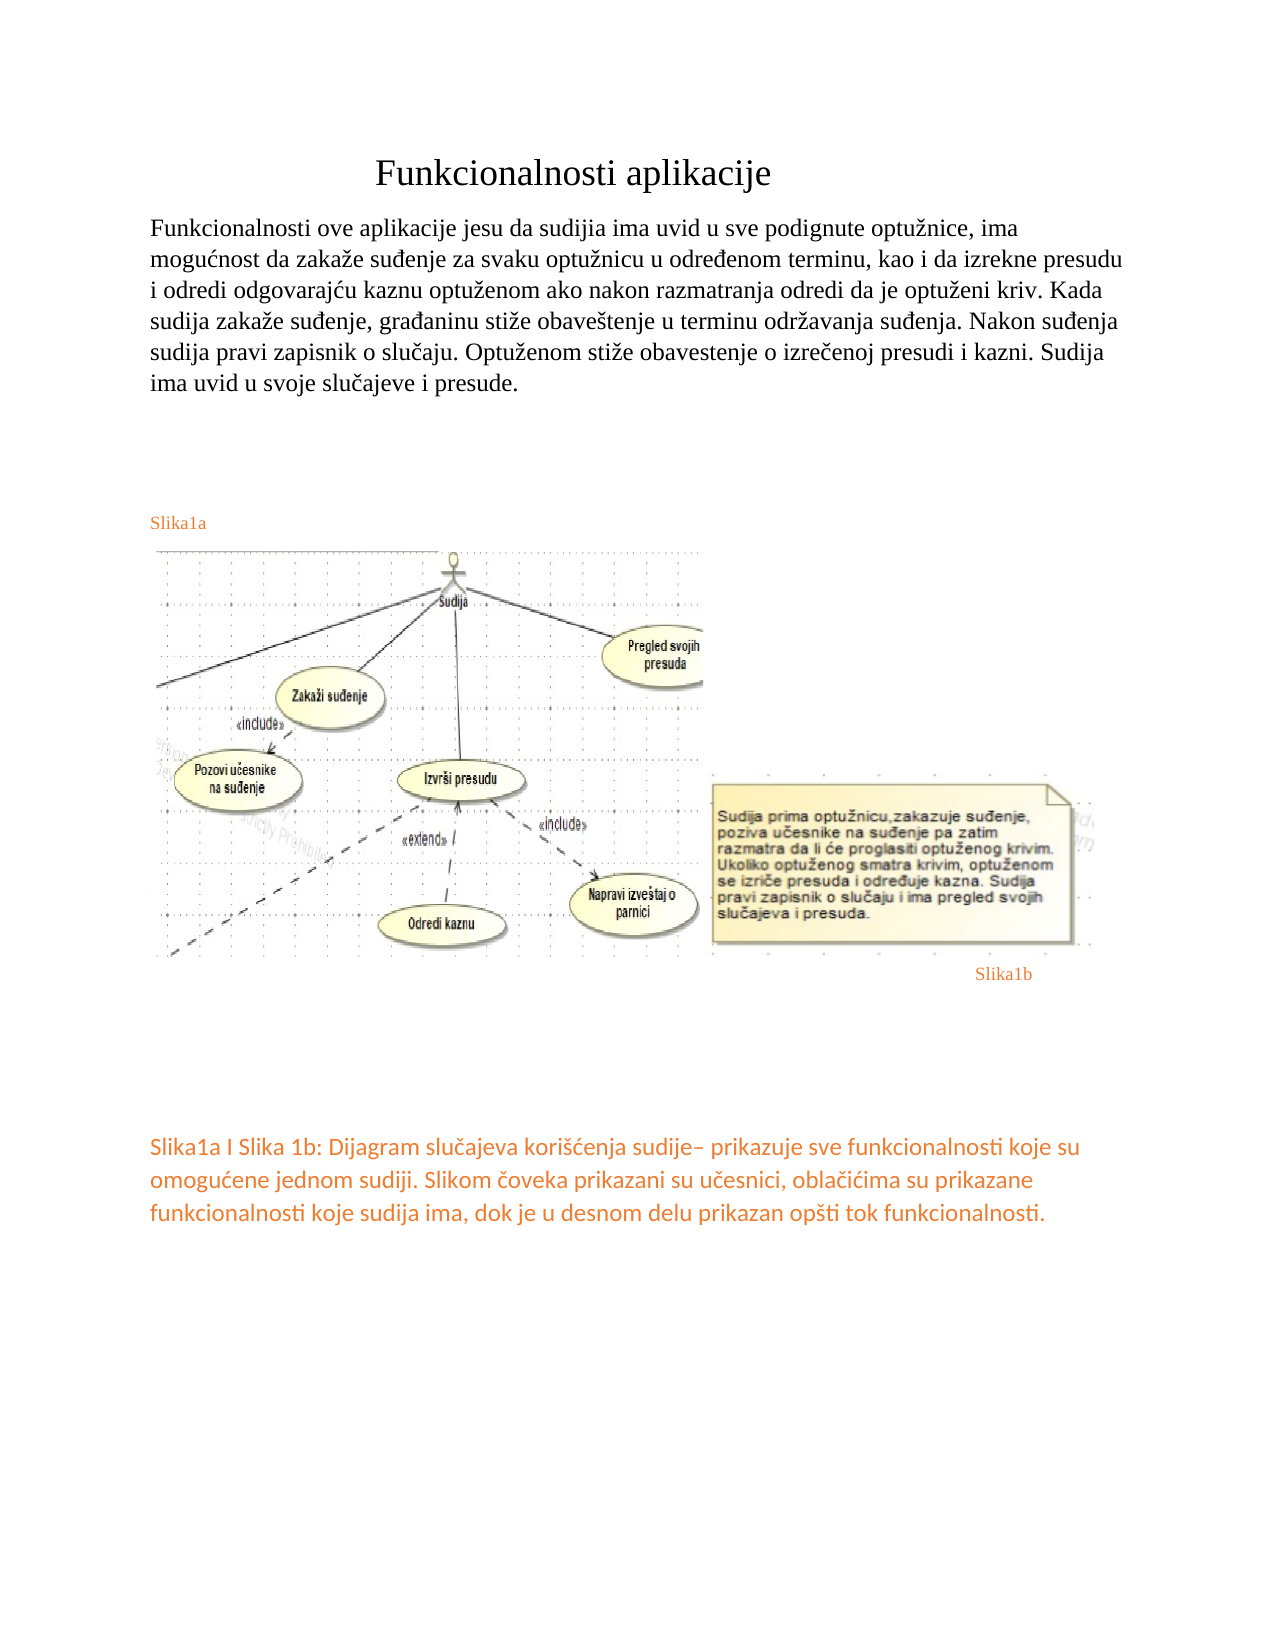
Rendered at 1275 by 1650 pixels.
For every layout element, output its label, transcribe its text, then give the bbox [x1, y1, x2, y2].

text Funkcionalnosti ove aplikacije jesu da sudijia ima uvid u sve podignute optužnice, ima mogućnost da zakaže suđenje za svaku optužnicu u određenom terminu, kao i da izrekne presudu i odredi odgovarajću kaznu optuženom ako nakon razmatranja odredi da je optuženi kriv. Kada sudija zakaže suđenje, građaninu stiže obaveštenje u terminu održavanja suđenja. Nakon suđenja sudija pravi zapisnik o slučaju. Optuženom stiže obavestenje o izrečenoj presudi i kazni. Sudija ima uvid u svoje slučajeve i presude. [150, 213, 1125, 397]
text Slika1a I Slika 1b: Dijagram slučajeva korišćenja sudije– prikazuje sve funkcionalnosti koje su omogućene jednom sudiji. Slikom čoveka prikazani su učesnici, oblačićima su prikazane funkcionalnosti koje sudija ima, dok je u desnom delu prikazan opšti tok funkcionalnosti. [150, 1131, 1125, 1227]
text Funkcionalnosti aplikacije [375, 150, 1125, 193]
picture [156, 551, 1094, 957]
text Slika1a [150, 512, 1125, 533]
